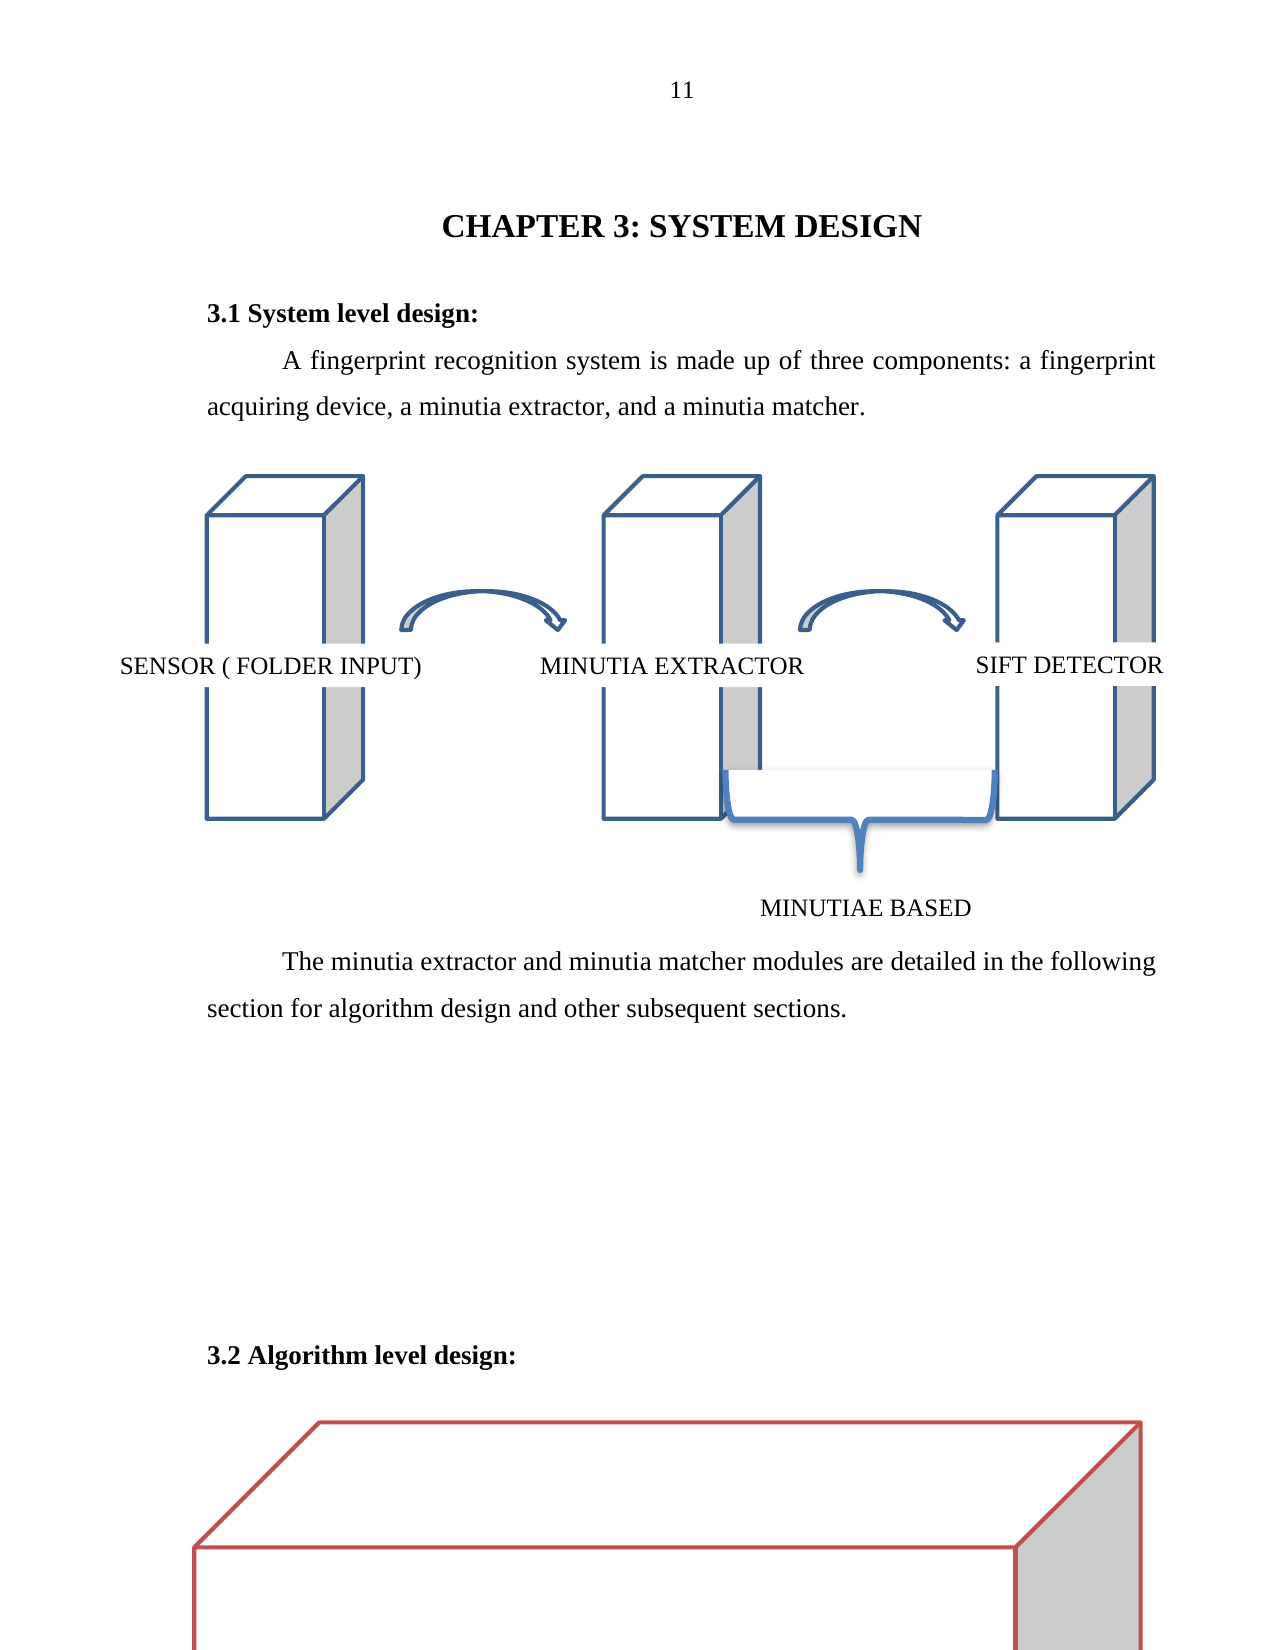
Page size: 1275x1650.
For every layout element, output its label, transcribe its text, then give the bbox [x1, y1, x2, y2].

subtitle 3.2 Algorithm level design: [207, 1339, 1157, 1370]
subtitle CHAPTER 3: SYSTEM DESIGN [207, 207, 1157, 245]
subtitle 3.1 System level design: [207, 297, 1157, 328]
text A fingerprint recognition system is made up of three components: a fingerprint acquiring device, a minutia extractor, and a minutia matcher. [207, 344, 1157, 422]
text The minutia extractor and minutia matcher modules are detailed in the following section for algorithm design and other subsequent sections. [207, 945, 1157, 1023]
